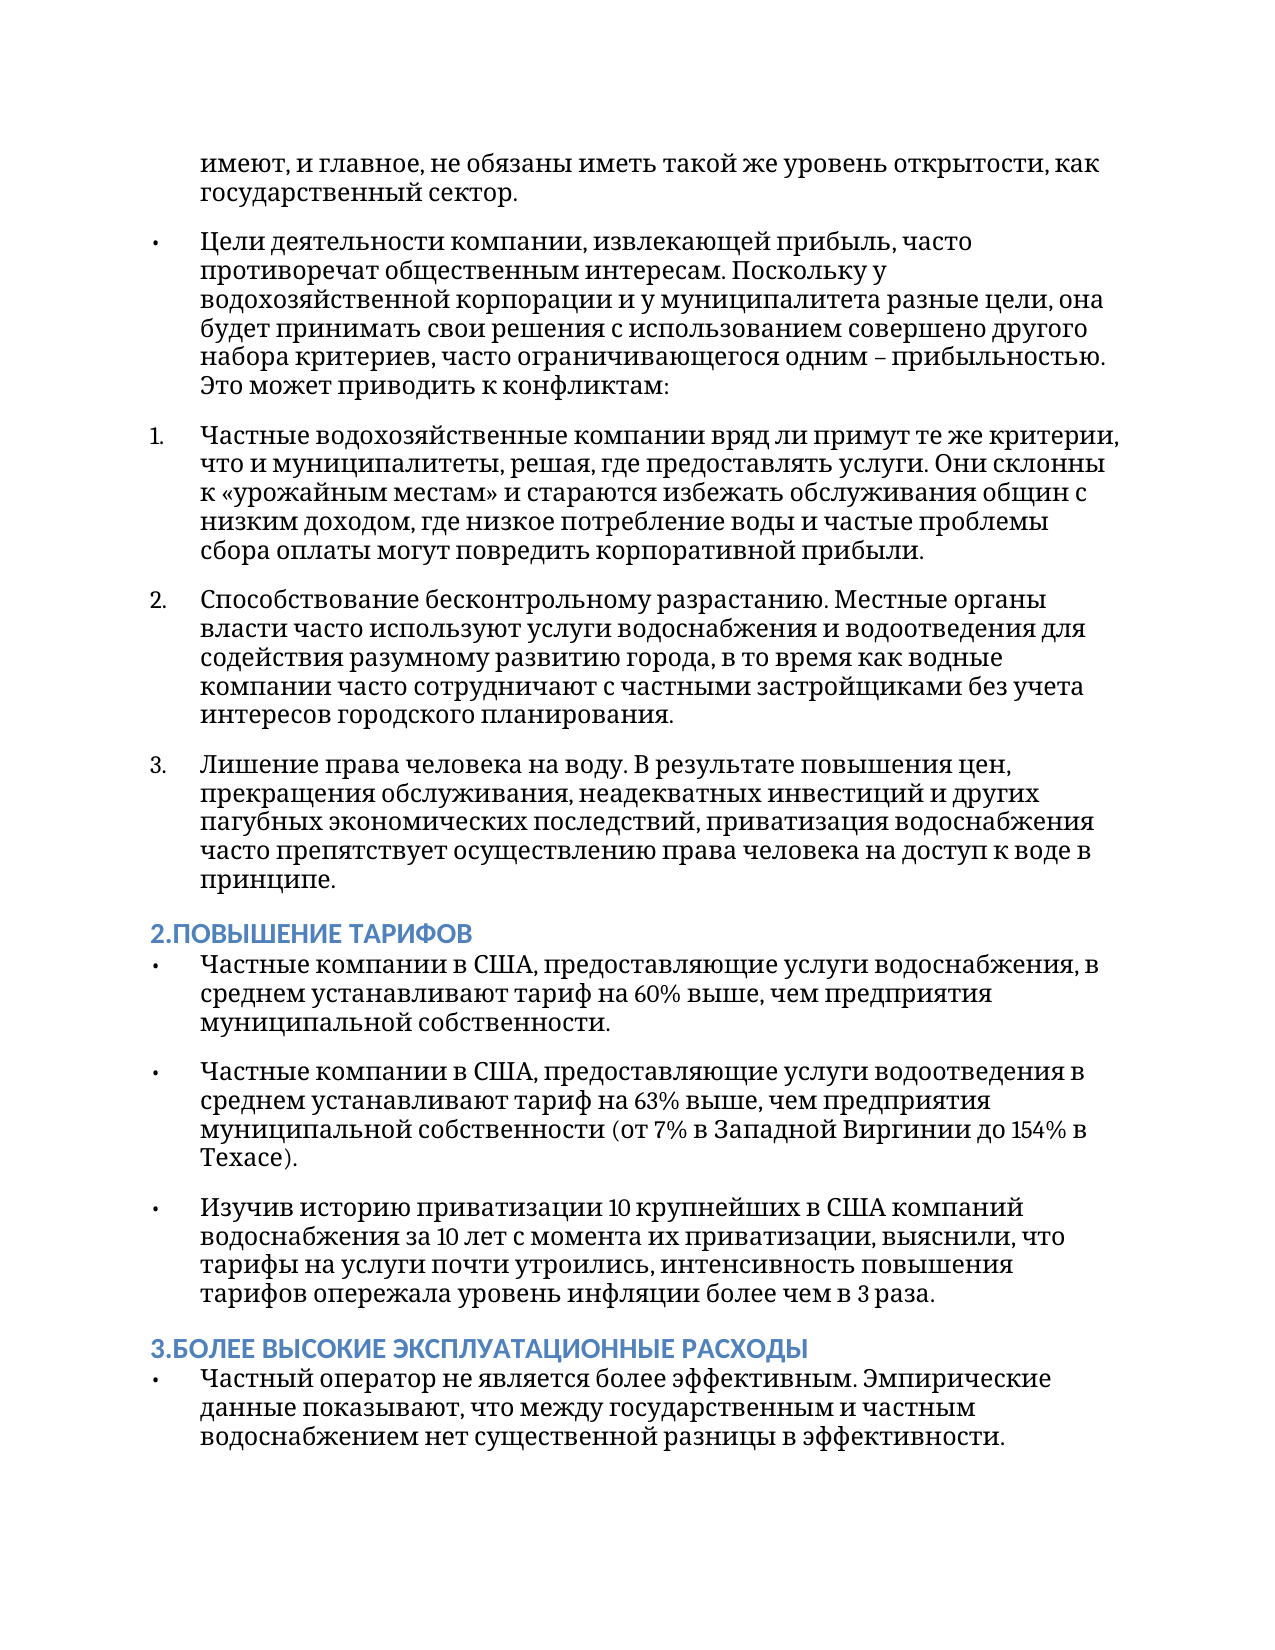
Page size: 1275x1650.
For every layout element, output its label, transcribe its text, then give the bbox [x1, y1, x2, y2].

list Частные компании в США, предоставляющие услуги водоснабжения, в среднем устанавливают тариф на 60% выше, чем предприятия муниципальной собственности. [150, 951, 1125, 1037]
subtitle 2.ПОВЫШЕНИЕ ТАРИФОВ [150, 915, 1125, 951]
list Частные водохозяйственные компании вряд ли примут те же критерии, что и муниципалитеты, решая, где предоставлять услуги. Они склонны к «урожайным местам» и стараются избежать обслуживания общин с низким доходом, где низкое потребление воды и частые проблемы сбора оплаты могут повредить корпоративной прибыли. [150, 422, 1125, 565]
list Частный оператор не является более эффективным. Эмпирические данные показывают, что между государственным и частным водоснабжением нет существенной разницы в эффективности. [150, 1365, 1125, 1452]
list Лишение права человека на воду. В результате повышения цен, прекращения обслуживания, неадекватных инвестиций и других пагубных экономических последствий, приватизация водоснабжения часто препятствует осуществлению права человека на доступ к воде в принципе. [150, 751, 1125, 894]
list Цели деятельности компании, извлекающей прибыль, часто противоречат общественным интересам. Поскольку у водохозяйственной корпорации и у муниципалитета разные цели, она будет принимать свои решения с использованием совершено другого набора критериев, часто ограничивающегося одним – прибыльностью. Это может приводить к конфликтам: [150, 228, 1125, 401]
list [150, 150, 1125, 207]
subtitle 3.БОЛЕЕ ВЫСОКИЕ ЭКСПЛУАТАЦИОННЫЕ РАСХОДЫ [150, 1330, 1125, 1365]
list Способствование бесконтрольному разрастанию. Местные органы власти часто используют услуги водоснабжения и водоотведения для содействия разумному развитию города, в то время как водные компании часто сотрудничают с частными застройщиками без учета интересов городского планирования. [150, 586, 1125, 730]
list Изучив историю приватизации 10 крупнейших в США компаний водоснабжения за 10 лет с момента их приватизации, выяснили, что тарифы на услуги почти утроились, интенсивность повышения тарифов опережала уровень инфляции более чем в 3 раза. [150, 1194, 1125, 1309]
list Частные компании в США, предоставляющие услуги водоотведения в среднем устанавливают тариф на 63% выше, чем предприятия муниципальной собственности (от 7% в Западной Виргинии до 154% в Техасе). [150, 1058, 1125, 1173]
